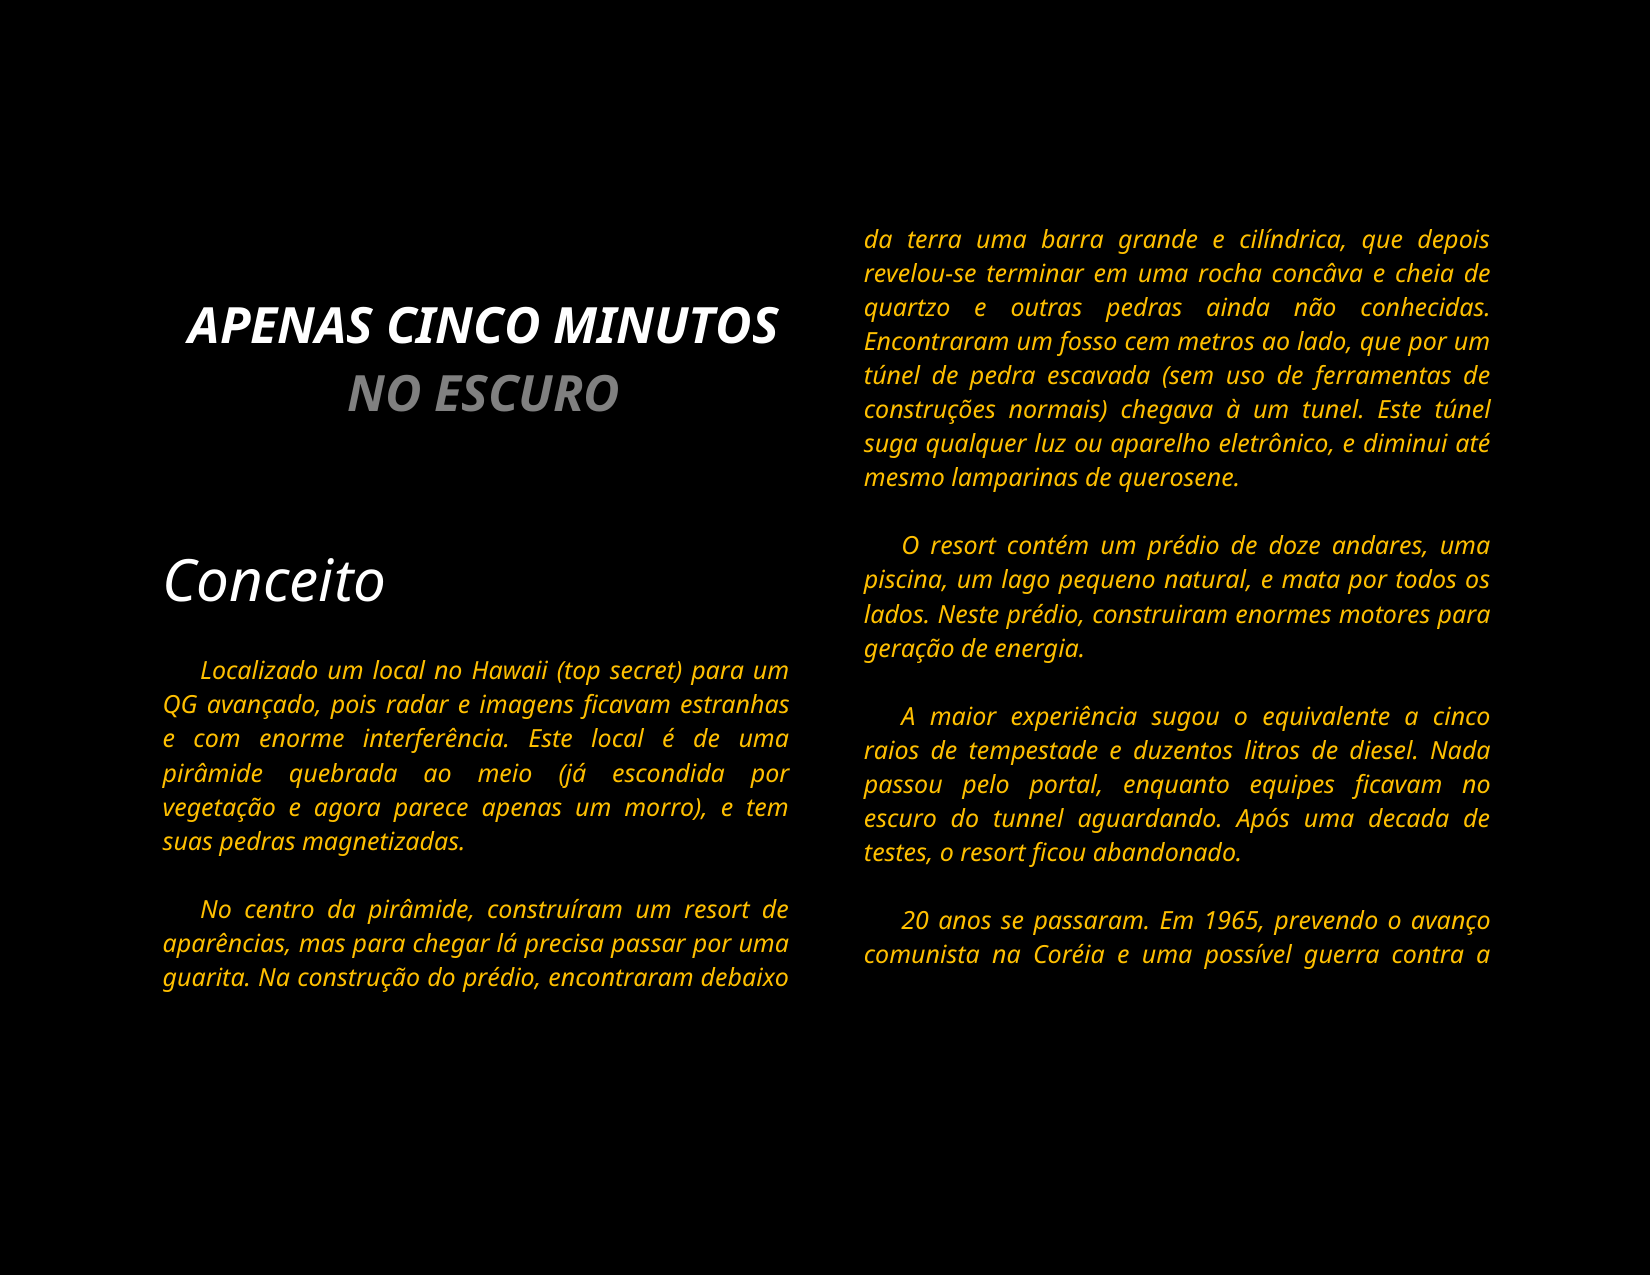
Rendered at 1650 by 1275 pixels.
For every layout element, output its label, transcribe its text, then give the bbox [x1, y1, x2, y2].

text A maior experiência sugou o equivalente a cinco raios de tempestade e duzentos litros de diesel. Nada passou pelo portal, enquanto equipes ficavam no escuro do tunnel aguardando. Após uma decada de testes, o resort ficou abandonado. [864, 698, 1491, 869]
text Localizado um local no Hawaii (top secret) para um QG avançado, pois radar e imagens ficavam estranhas e com enorme interferência. Este local é de uma pirâmide quebrada ao meio (já escondida por vegetação e agora parece apenas um morro), e tem suas pedras magnetizadas. [162, 653, 790, 857]
text Conceito [162, 539, 790, 619]
text No centro da pirâmide, construíram um resort de aparências, mas para chegar lá precisa passar por uma guarita. Na construção do prédio, encontraram debaixo da terra uma barra grande e cilíndrica, que depois revelou-se terminar em uma rocha concâva e cheia de quartzo e outras pedras ainda não conhecidas. Encontraram um fosso cem metros ao lado, que por um túnel de pedra escavada (sem uso de ferramentas de construções normais) chegava à um tunel. Este túnel suga qualquer luz ou aparelho eletrônico, e diminui até mesmo lamparinas de querosene. [162, 891, 790, 994]
text No centro da pirâmide, construíram um resort de aparências, mas para chegar lá precisa passar por uma guarita. Na construção do prédio, encontraram debaixo da terra uma barra grande e cilíndrica, que depois revelou-se terminar em uma rocha concâva e cheia de quartzo e outras pedras ainda não conhecidas. Encontraram um fosso cem metros ao lado, que por um túnel de pedra escavada (sem uso de ferramentas de construções normais) chegava à um tunel. Este túnel suga qualquer luz ou aparelho eletrônico, e diminui até mesmo lamparinas de querosene. [864, 222, 1491, 494]
text APENAS CINCO MINUTOS NO ESCURO [177, 290, 790, 426]
text O resort contém um prédio de doze andares, uma piscina, um lago pequeno natural, e mata por todos os lados. Neste prédio, construiram enormes motores para geração de energia. [864, 528, 1491, 664]
